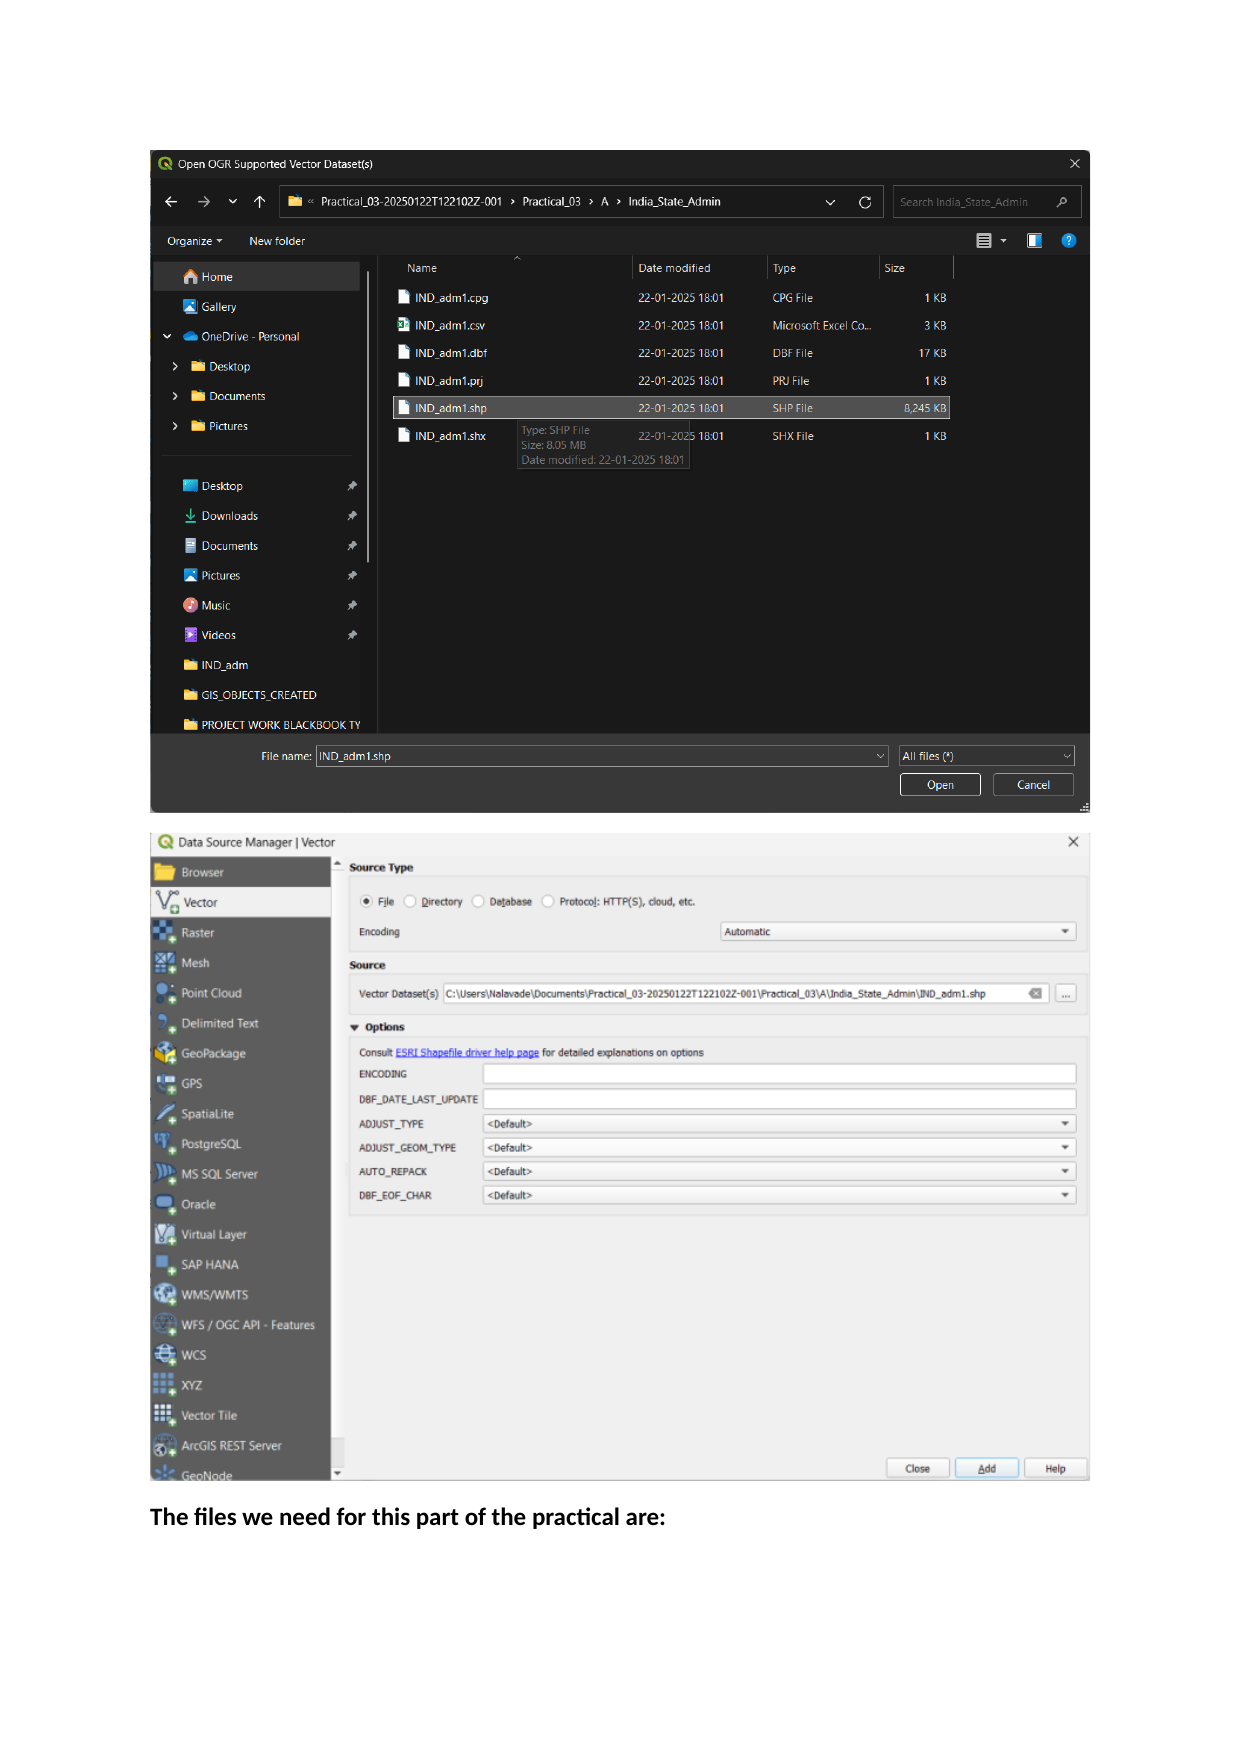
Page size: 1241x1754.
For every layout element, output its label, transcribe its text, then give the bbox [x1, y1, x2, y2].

picture [150, 833, 1091, 1481]
text The files we need for this part of the practical are: [150, 1501, 1090, 1532]
picture [150, 150, 1091, 813]
